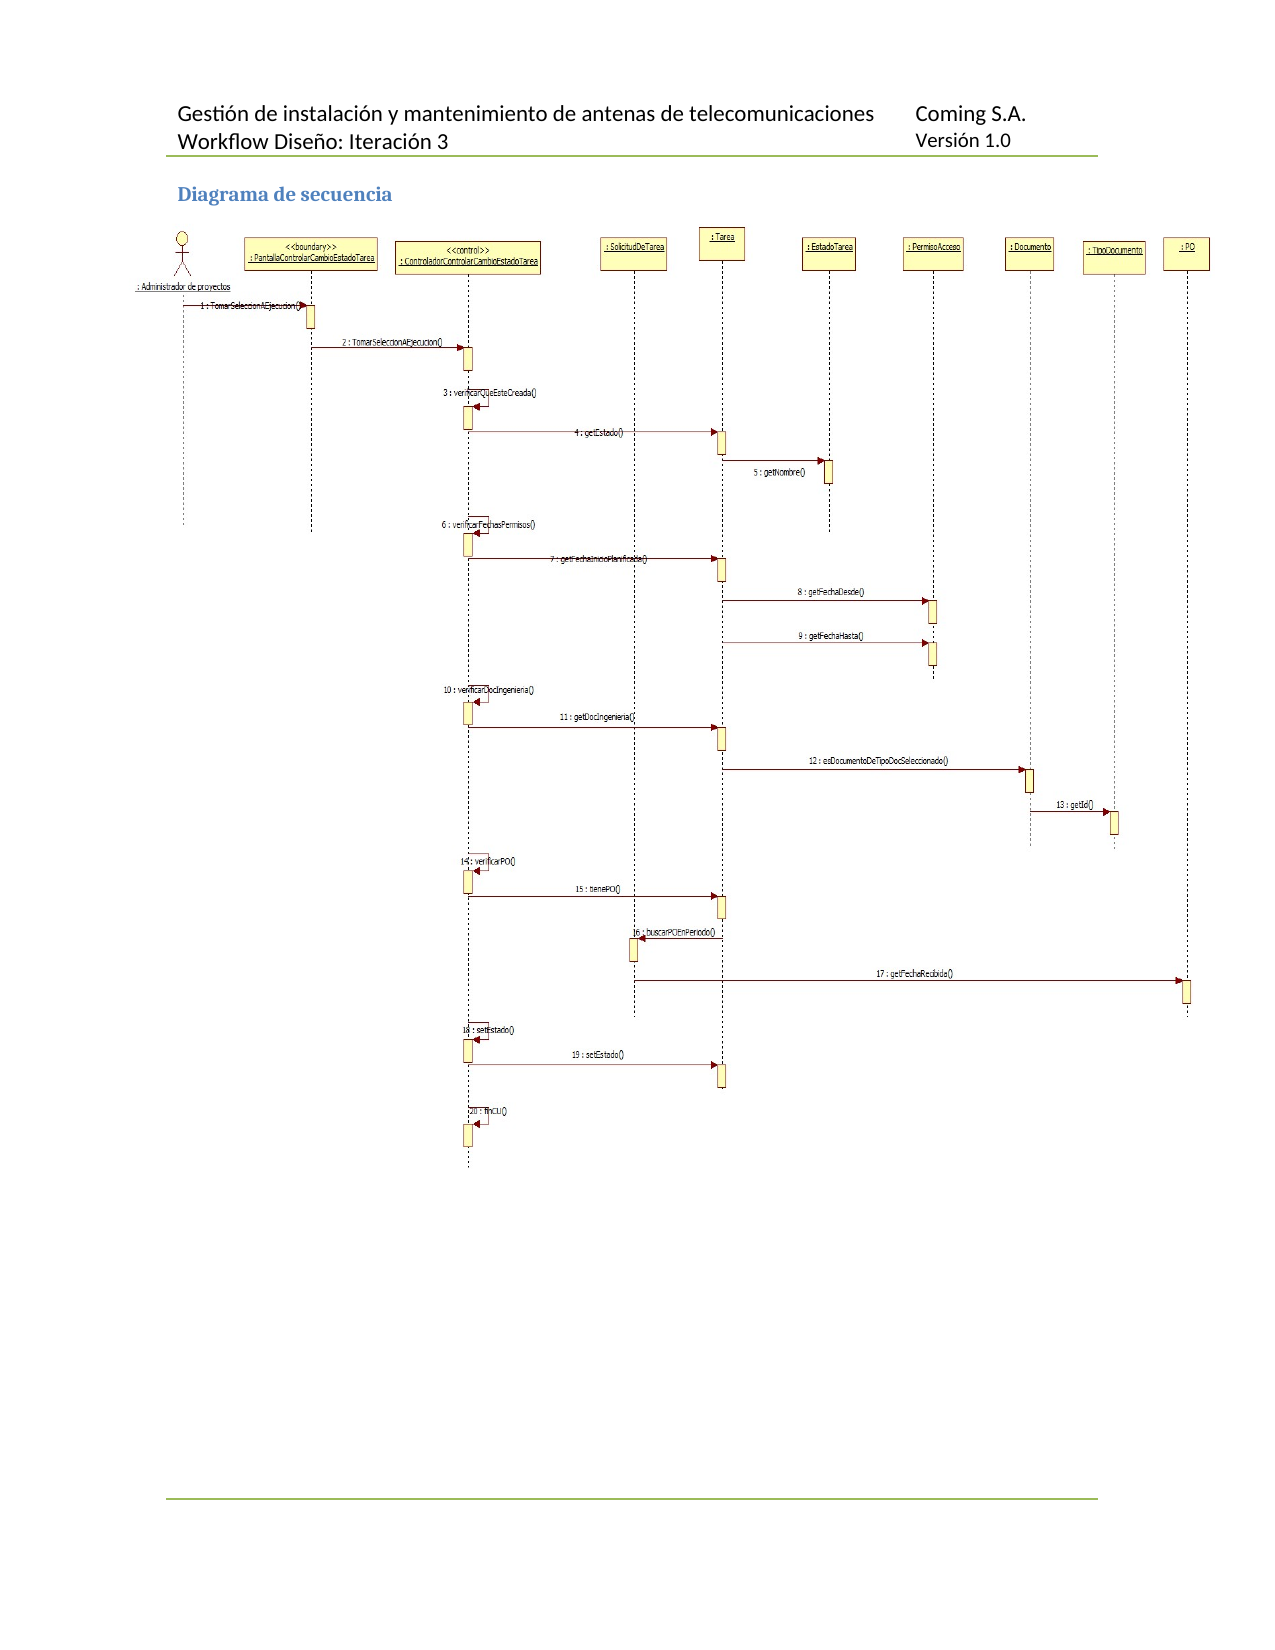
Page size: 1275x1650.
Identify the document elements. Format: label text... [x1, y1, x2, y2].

subtitle Diagrama de secuencia [177, 183, 1098, 207]
picture [118, 210, 1223, 1184]
